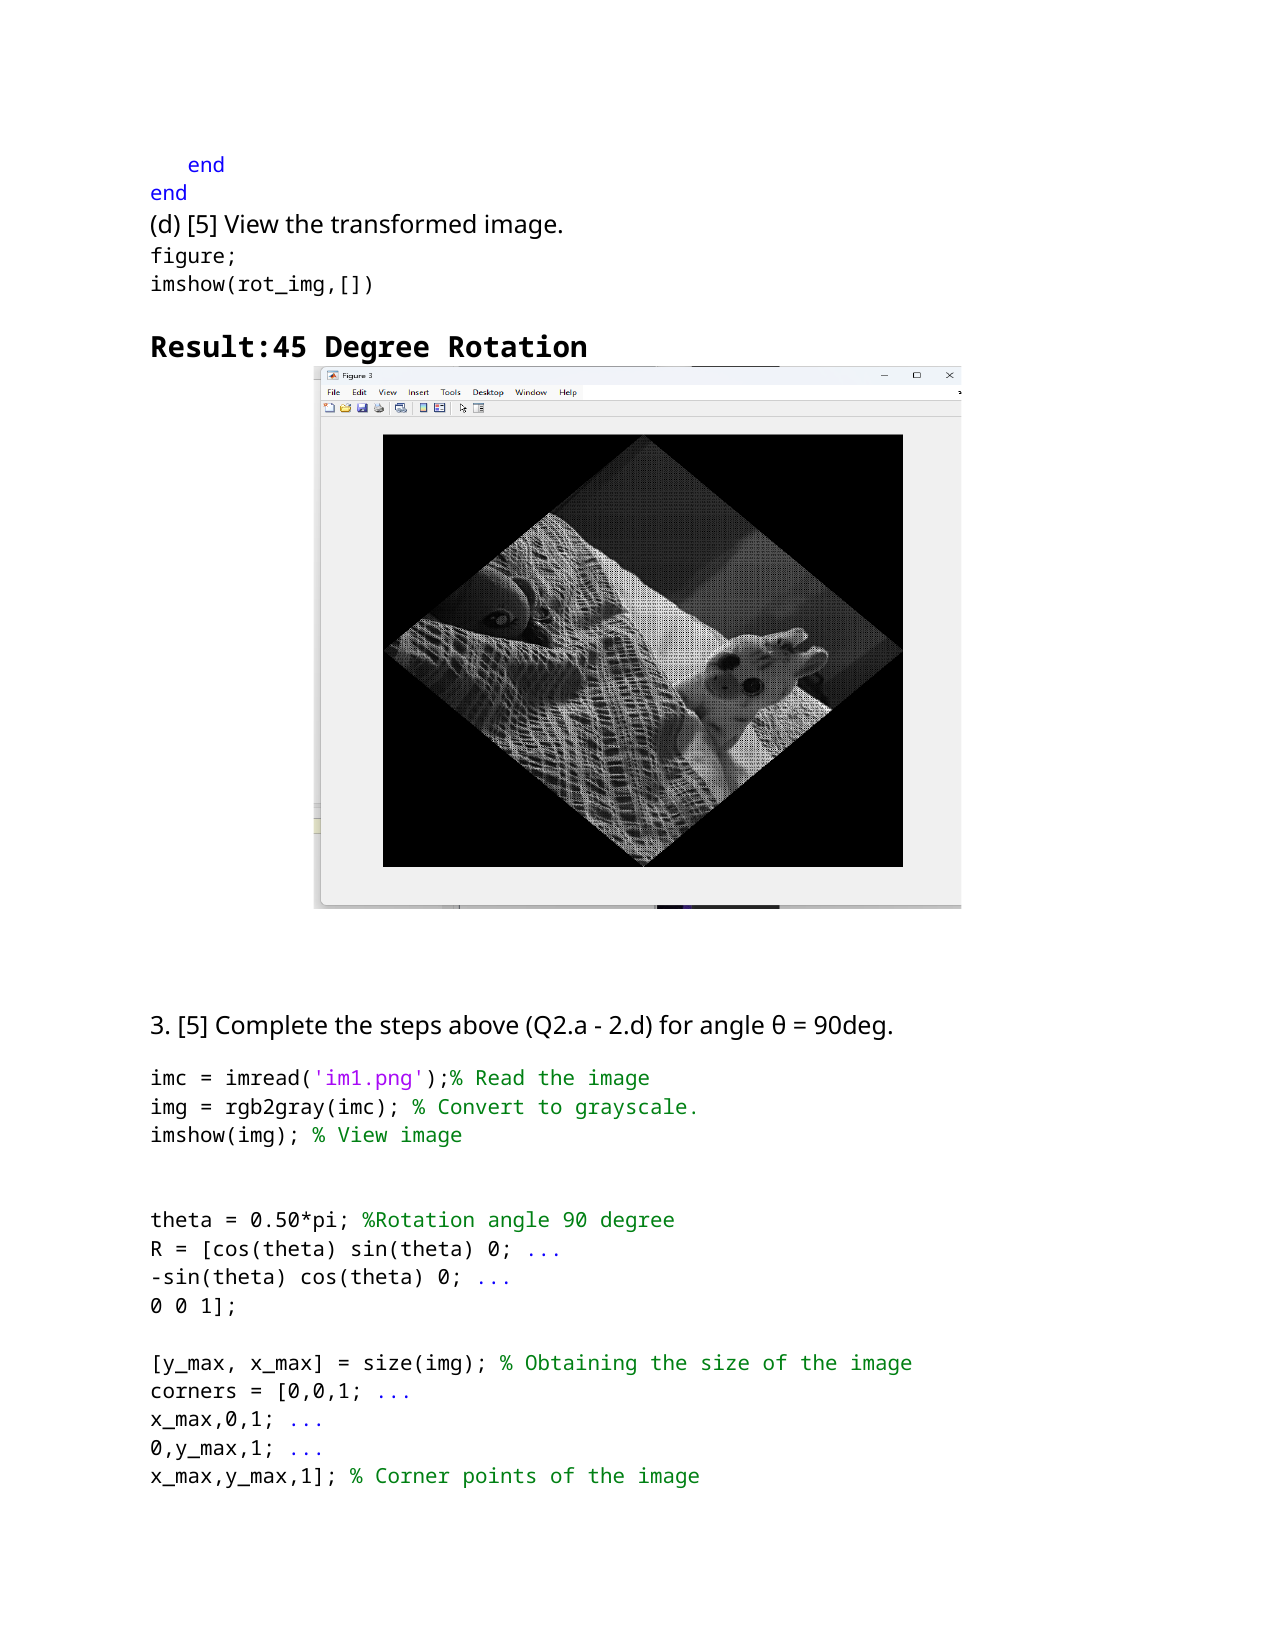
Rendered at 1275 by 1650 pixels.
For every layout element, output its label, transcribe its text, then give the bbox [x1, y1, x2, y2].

text 3. [5] Complete the steps above (Q2.a - 2.d) for angle θ = 90deg. [150, 1007, 1125, 1042]
text corners = [0,0,1; ... [150, 1376, 1125, 1404]
text theta = 0.50*pi; %Rotation angle 90 degree [150, 1206, 1125, 1234]
text (d) [5] View the transformed image. [150, 207, 1125, 241]
text imshow(rot_img,[]) [150, 269, 1125, 298]
text -sin(theta) cos(theta) 0; ... [150, 1262, 1125, 1291]
text end [150, 178, 1125, 207]
text x_max,y_max,1]; % Corner points of the image [150, 1461, 1125, 1490]
text 0 0 1]; [150, 1291, 1125, 1319]
text Result:45 Degree Rotation [150, 326, 1125, 366]
text x_max,0,1; ... [150, 1404, 1125, 1433]
text 0,y_max,1; ... [150, 1433, 1125, 1461]
text R = [cos(theta) sin(theta) 0; ... [150, 1234, 1125, 1262]
text [y_max, x_max] = size(img); % Obtaining the size of the image [150, 1348, 1125, 1376]
picture [313, 366, 962, 909]
text img = rgb2gray(imc); % Convert to grayscale. [150, 1092, 1125, 1120]
text imc = imread('im1.png');% Read the image [150, 1063, 1125, 1092]
text imshow(img); % View image [150, 1120, 1125, 1149]
text end [150, 150, 1125, 178]
text figure; [150, 241, 1125, 269]
